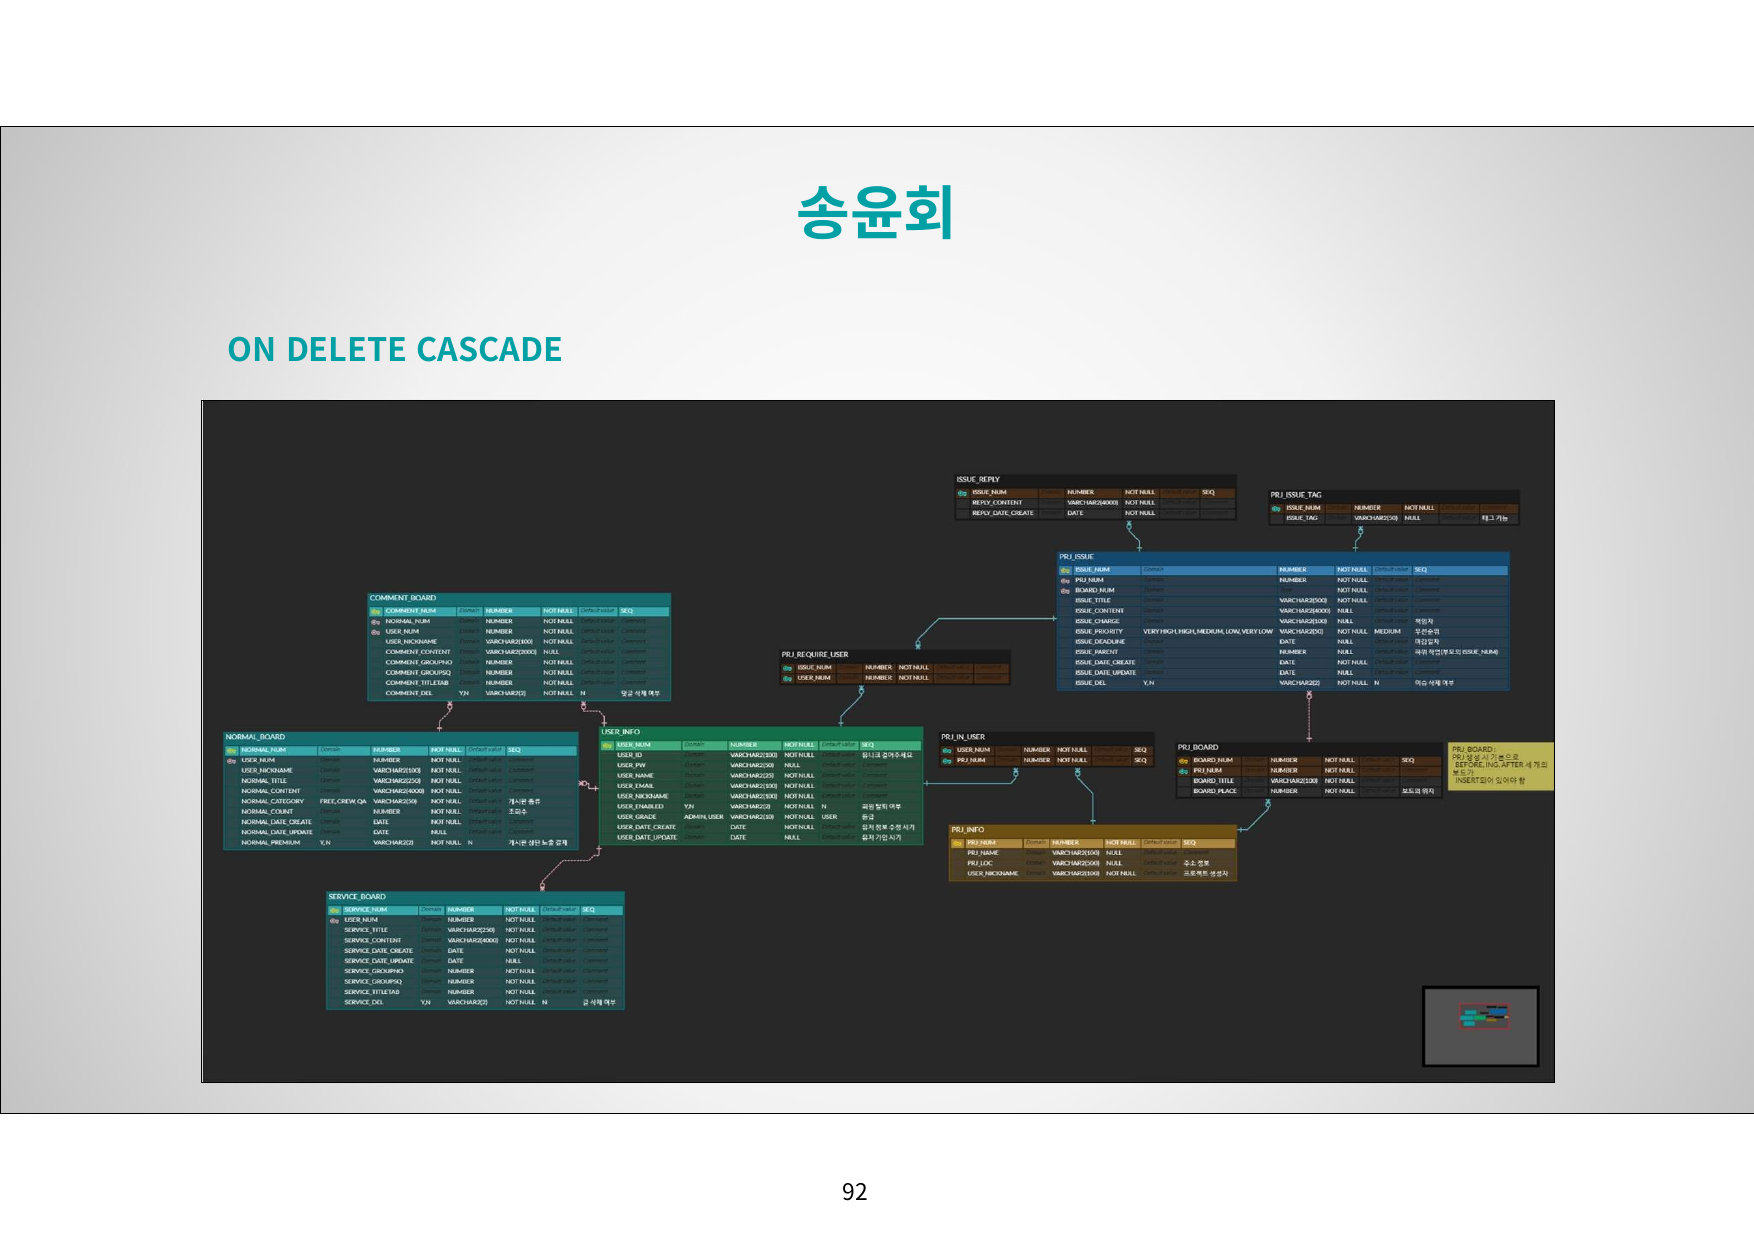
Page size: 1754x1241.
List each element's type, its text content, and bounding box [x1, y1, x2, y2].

text ON DELETE CASCADE [227, 324, 1681, 371]
text 송윤회 [341, 153, 1413, 255]
picture [1, 127, 1754, 1113]
